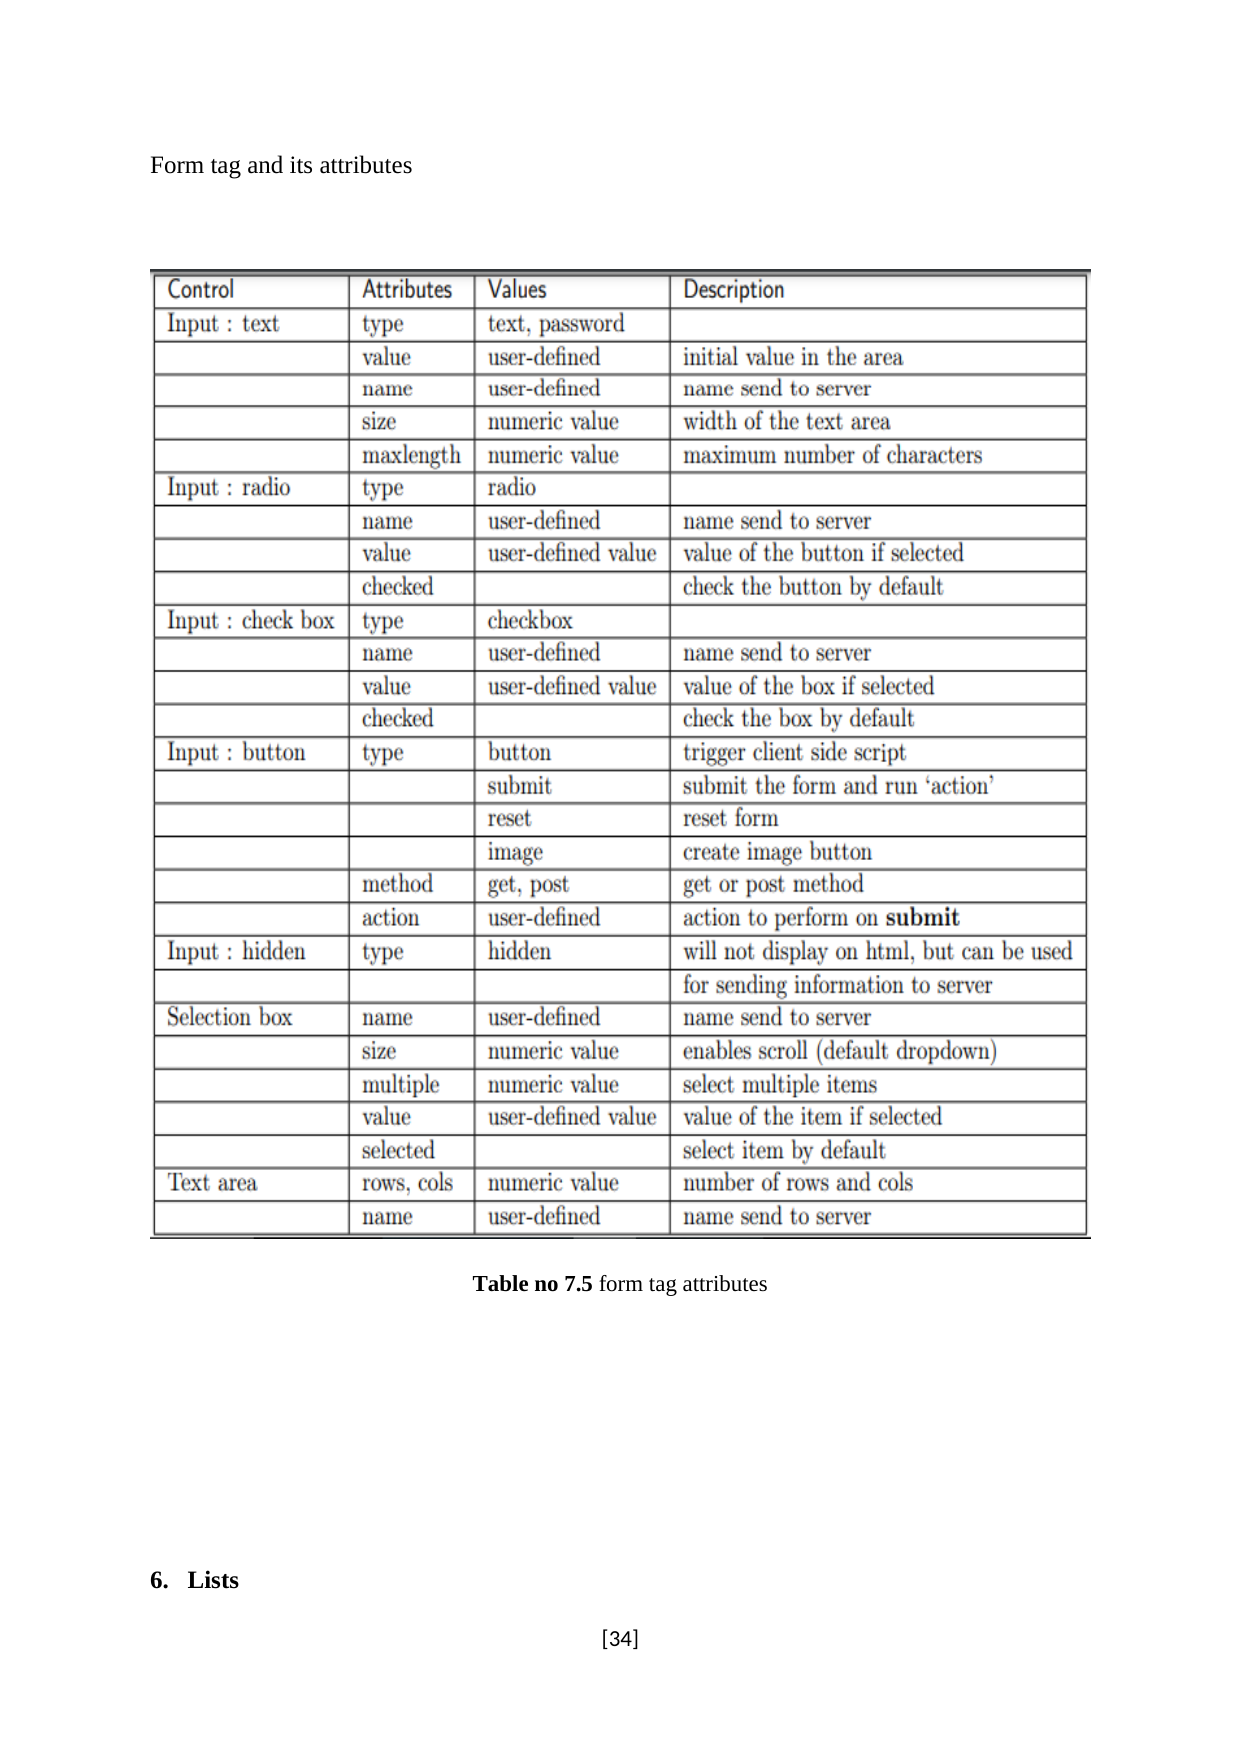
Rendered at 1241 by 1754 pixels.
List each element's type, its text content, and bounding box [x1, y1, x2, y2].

text Form tag and its attributes [150, 150, 1090, 179]
list Table no 7.5 form tag attributes [150, 1269, 1090, 1296]
picture [150, 269, 1091, 1239]
list Lists [150, 1565, 1090, 1594]
